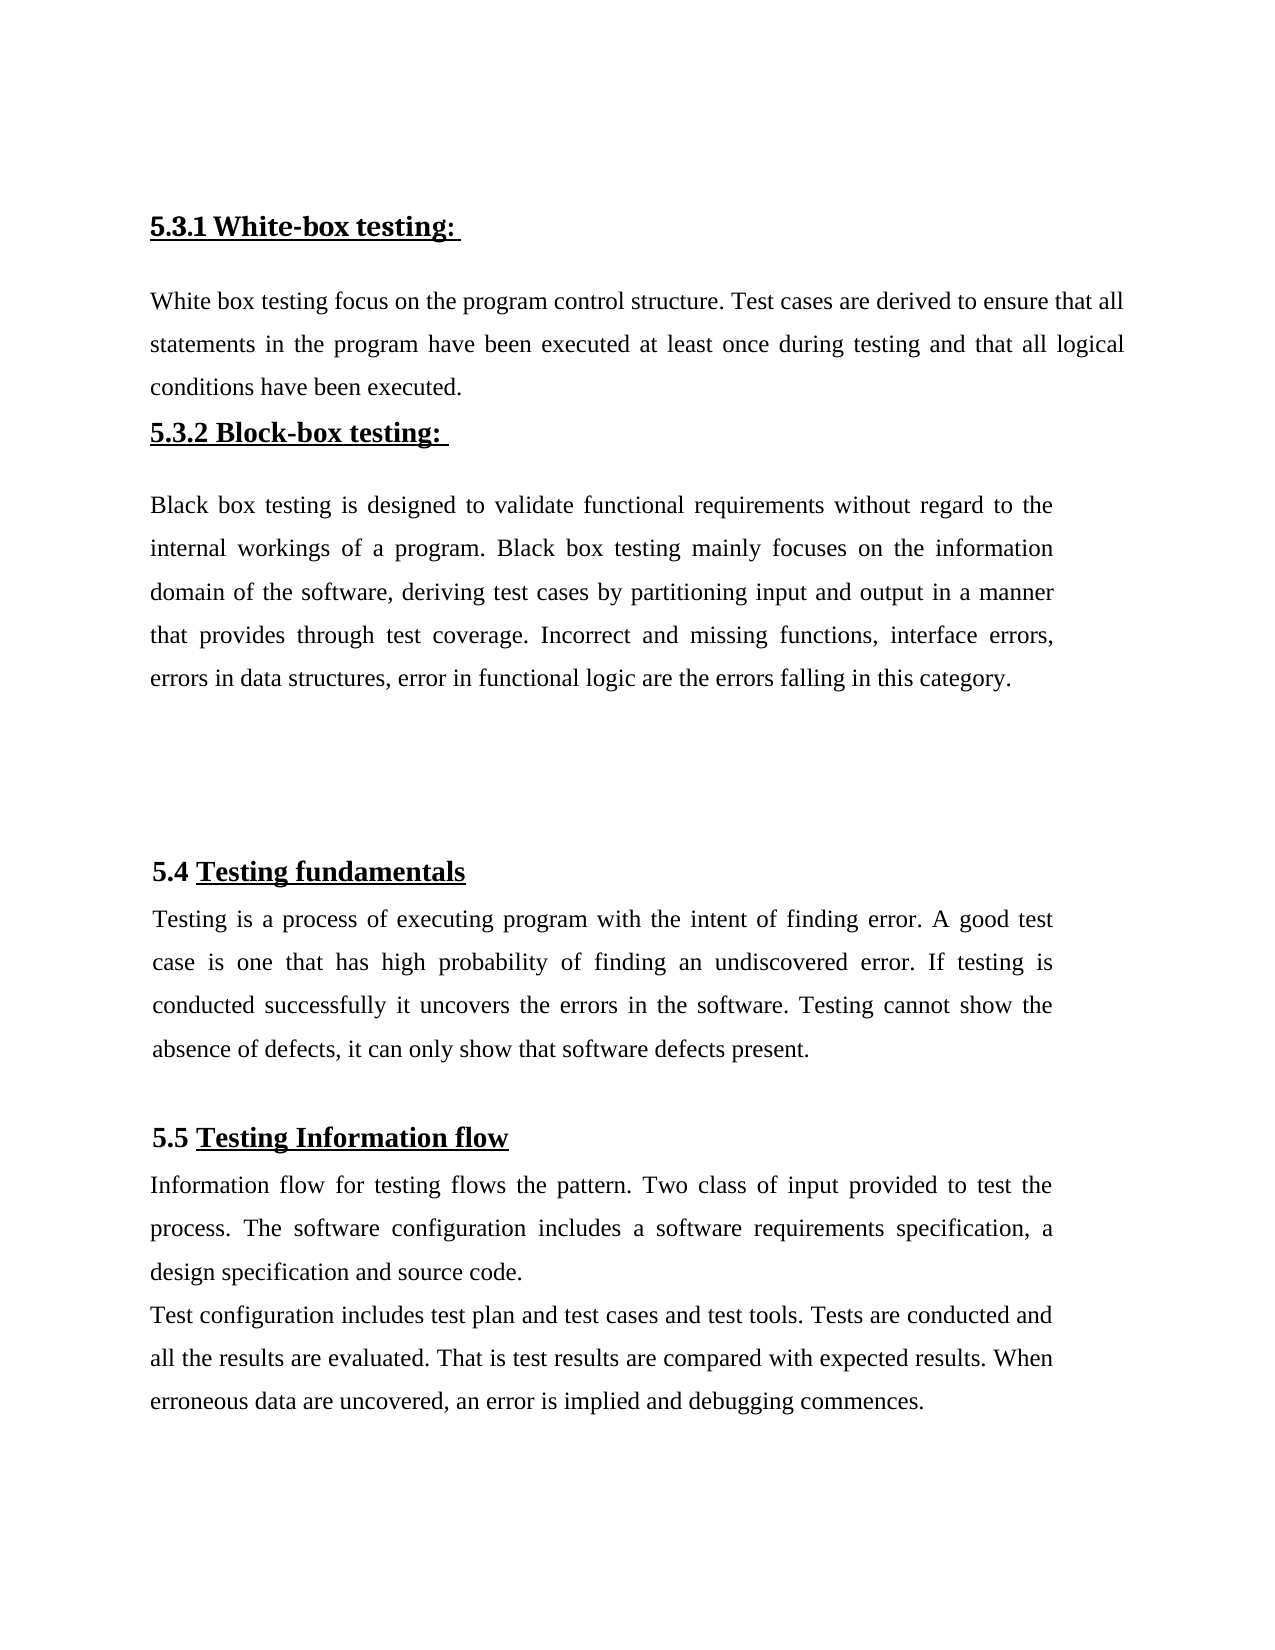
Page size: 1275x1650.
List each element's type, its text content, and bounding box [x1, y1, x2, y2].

text Testing is a process of executing program with the intent of finding error. A good test case is one that has high probability of finding an undiscovered error. If testing is conducted successfully it uncovers the errors in the software. Testing cannot show the absence of defects, it can only show that software defects present. [152, 904, 1054, 1062]
text Information flow for testing flows the pattern. Two class of input provided to test the process. The software configuration includes a software requirements specification, a design specification and source code. [150, 1170, 1054, 1285]
text Black box testing is designed to validate functional requirements without regard to the internal workings of a program. Black box testing mainly focuses on the information domain of the software, deriving test cases by partitioning input and output in a manner that provides through test coverage. Incorrect and missing functions, interface errors, errors in data structures, error in functional logic are the errors falling in this category. [150, 490, 1054, 692]
text Test configuration includes test plan and test cases and test tools. Tests are conducted and all the results are evaluated. That is test results are compared with expected results. When erroneous data are uncovered, an error is implied and debugging commences. [150, 1300, 1054, 1415]
text 5.3.2 Block-box testing: [150, 415, 1125, 449]
text White box testing focus on the program control structure. Test cases are derived to ensure that all statements in the program have been executed at least once during testing and that all logical conditions have been executed. [150, 286, 1125, 401]
subtitle 5.5 Testing Information flow [152, 1120, 1125, 1154]
text 5.3.1 White-box testing: [150, 210, 1125, 244]
subtitle 5.4 Testing fundamentals [152, 854, 1125, 888]
